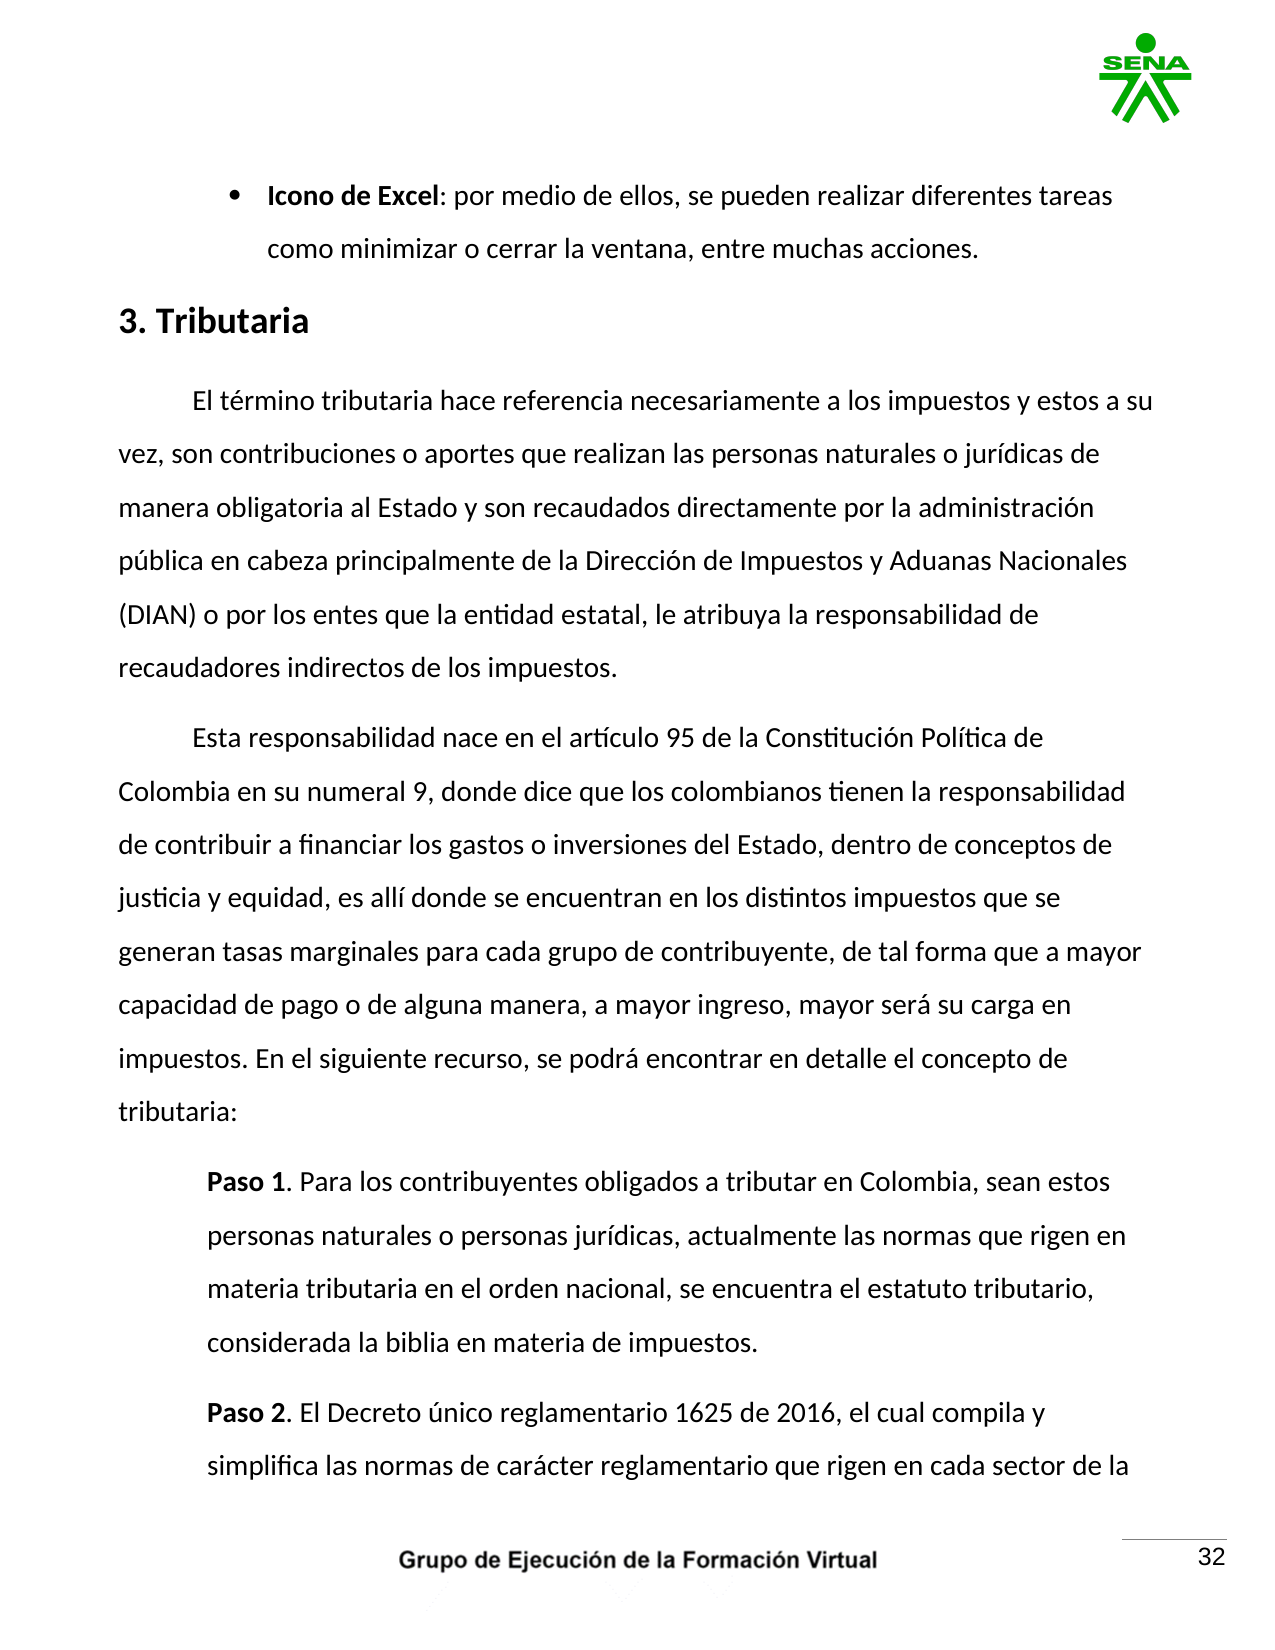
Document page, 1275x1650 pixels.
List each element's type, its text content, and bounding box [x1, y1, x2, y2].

text Paso 1. Para los contribuyentes obligados a tributar en Colombia, sean estos personas naturales o personas jurídicas, actualmente las normas que rigen en materia tributaria en el orden nacional, se encuentra el estatuto tributario, considerada la biblia en materia de impuestos. [207, 1163, 1157, 1359]
text Esta responsabilidad nace en el artículo 95 de la Constitución Política de Colombia en su numeral 9, donde dice que los colombianos tienen la responsabilidad de contribuir a financiar los gastos o inversiones del Estado, dentro de conceptos de justicia y equidad, es allí donde se encuentran en los distintos impuestos que se generan tasas marginales para cada grupo de contribuyente, de tal forma que a mayor capacidad de pago o de alguna manera, a mayor ingreso, mayor será su carga en impuestos. En el siguiente recurso, se podrá encontrar en detalle el concepto de tributaria: [118, 719, 1157, 1129]
picture [1099, 33, 1192, 123]
text El término tributaria hace referencia necesariamente a los impuestos y estos a su vez, son contribuciones o aportes que realizan las personas naturales o jurídicas de manera obligatoria al Estado y son recaudados directamente por la administración pública en cabeza principalmente de la Dirección de Impuestos y Aduanas Nacionales (DIAN) o por los entes que la entidad estatal, le atribuya la responsabilidad de recaudadores indirectos de los impuestos. [118, 382, 1157, 685]
subtitle Tributaria [118, 297, 1157, 342]
picture [0, 1500, 1275, 1611]
list Icono de Excel: por medio de ellos, se pueden realizar diferentes tareas como minimizar o cerrar la ventana, entre muchas acciones. [229, 177, 1157, 266]
